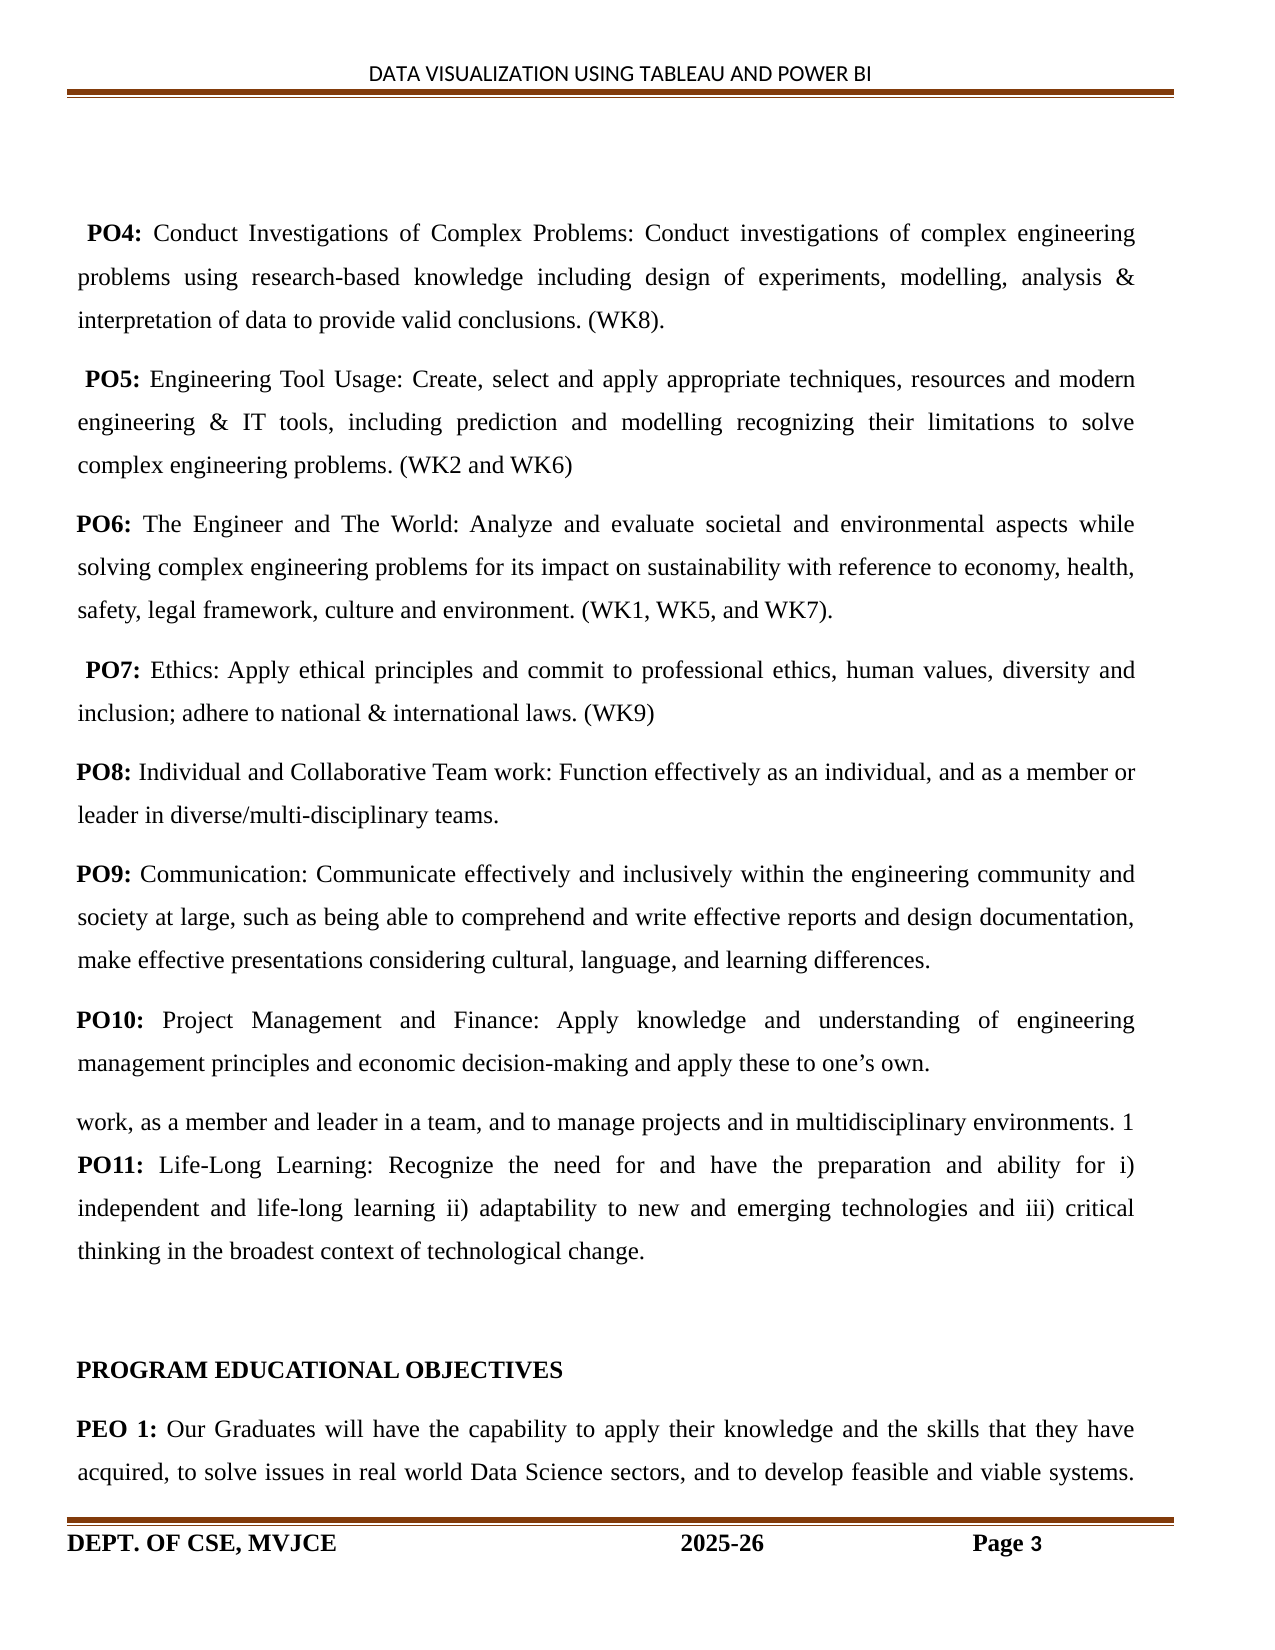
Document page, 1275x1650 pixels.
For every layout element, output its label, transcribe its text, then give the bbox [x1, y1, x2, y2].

text PO7: Ethics: Apply ethical principles and commit to professional ethics, human values, diversity and inclusion; adhere to national & international laws. (WK9) [76, 655, 1136, 727]
text PO4: Conduct Investigations of Complex Problems: Conduct investigations of complex engineering problems using research-based knowledge including design of experiments, modelling, analysis & interpretation of data to provide valid conclusions. (WK8). [76, 218, 1136, 333]
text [76, 1414, 1136, 1486]
text PROGRAM EDUCATIONAL OBJECTIVES [76, 1355, 1136, 1383]
text PO8: Individual and Collaborative Team work: Function effectively as an individual, and as a member or leader in diverse/multi-disciplinary teams. [76, 757, 1136, 829]
text PO9: Communication: Communicate effectively and inclusively within the engineering community and society at large, such as being able to comprehend and write effective reports and design documentation, make effective presentations considering cultural, language, and learning differences. [76, 859, 1136, 974]
text PO5: Engineering Tool Usage: Create, select and apply appropriate techniques, resources and modern engineering & IT tools, including prediction and modelling recognizing their limitations to solve complex engineering problems. (WK2 and WK6) [76, 364, 1136, 479]
text work, as a member and leader in a team, and to manage projects and in multidisciplinary environments. 1 PO11: Life-Long Learning: Recognize the need for and have the preparation and ability for i) independent and life-long learning ii) adaptability to new and emerging technologies and iii) critical thinking in the broadest context of technological change. [76, 1107, 1136, 1265]
text PO6: The Engineer and The World: Analyze and evaluate societal and environmental aspects while solving complex engineering problems for its impact on sustainability with reference to economy, health, safety, legal framework, culture and environment. (WK1, WK5, and WK7). [76, 509, 1136, 624]
text PO10: Project Management and Finance: Apply knowledge and understanding of engineering management principles and economic decision-making and apply these to one’s own. [76, 1005, 1136, 1077]
